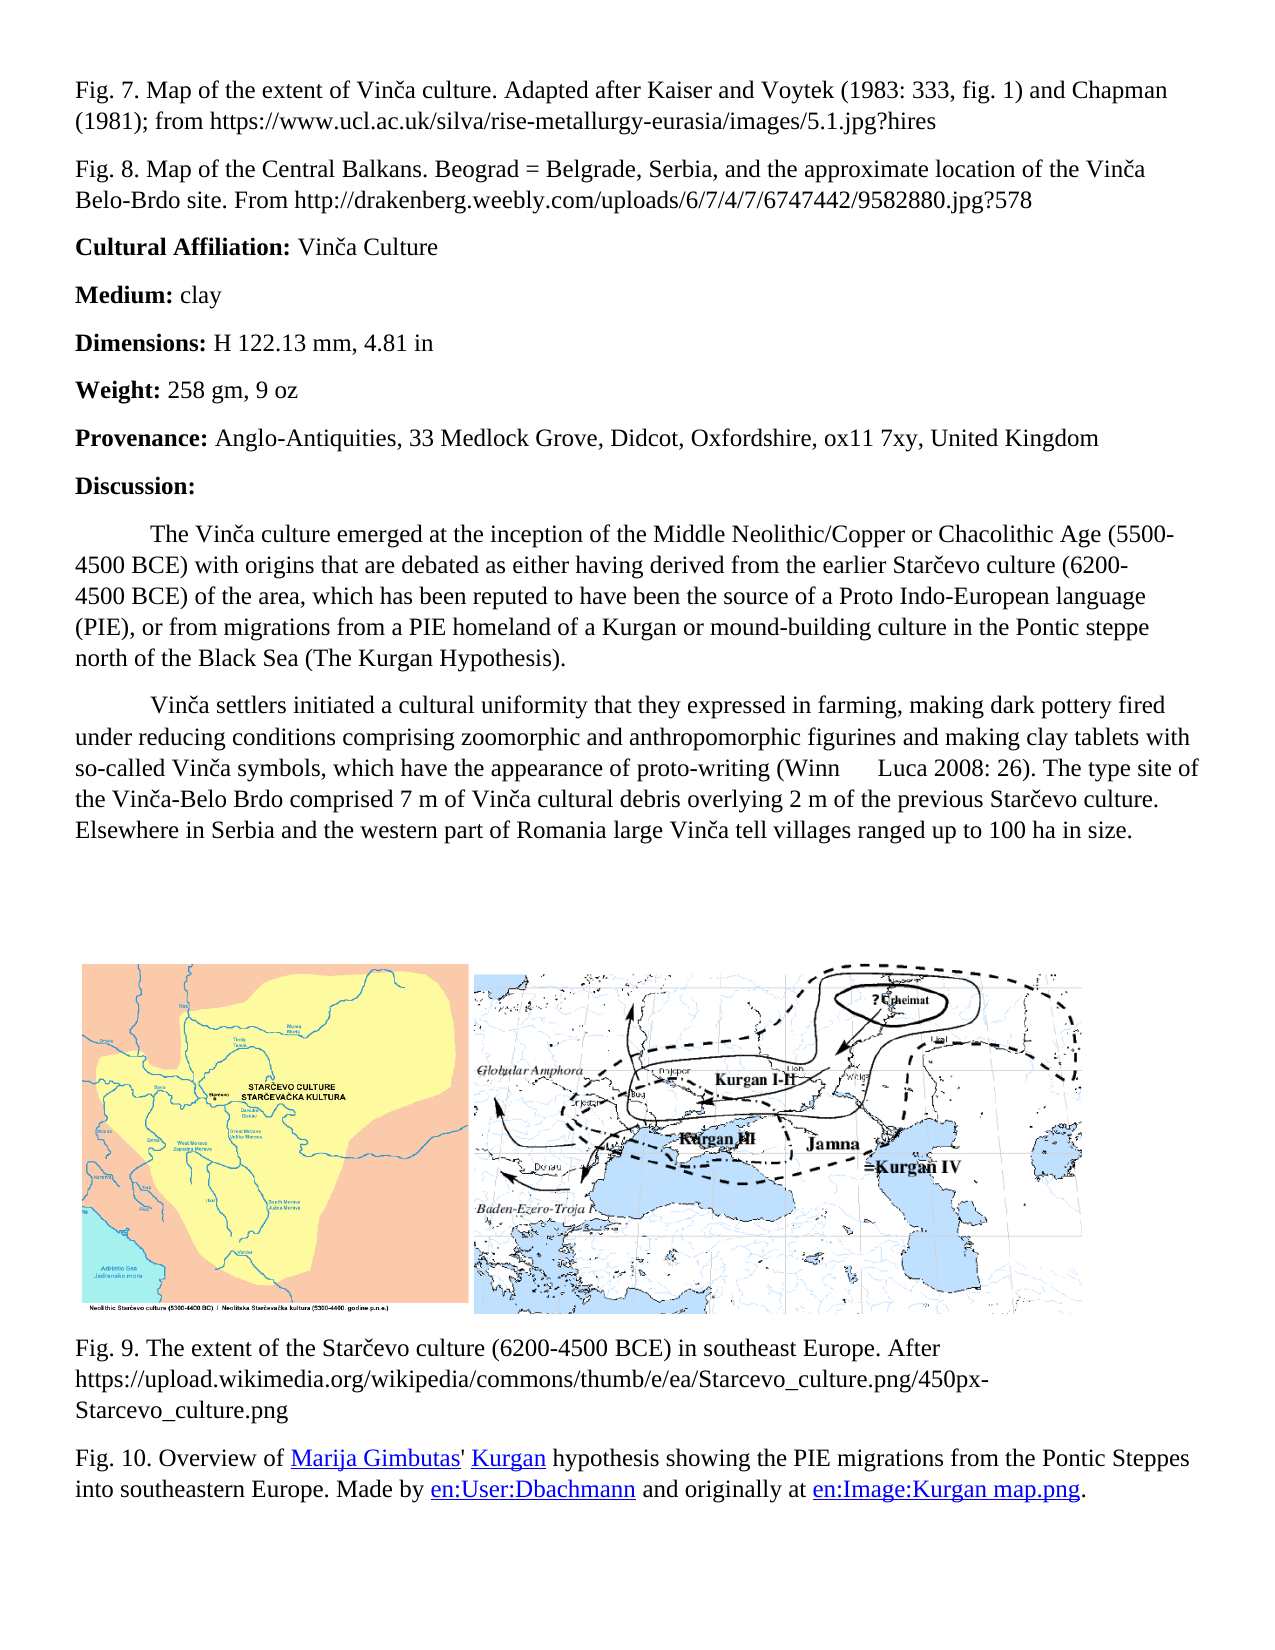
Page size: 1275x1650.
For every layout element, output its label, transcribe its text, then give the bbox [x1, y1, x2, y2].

text Provenance: Anglo-Antiquities, 33 Medlock Grove, Didcot, Oxfordshire, ox11 7xy, United Kingdom [75, 423, 1200, 452]
text Fig. 8. Map of the Central Balkans. Beograd = Belgrade, Serbia, and the approximate location of the Vinča Belo-Brdo site. From http://drakenberg.weebly.com/uploads/6/7/4/7/6747442/9582880.jpg?578 [75, 154, 1200, 213]
text Fig. 7. Map of the extent of Vinča culture. Adapted after Kaiser and Voytek (1983: 333, fig. 1) and Chapman (1981); from https://www.ucl.ac.uk/silva/rise-metallurgy-eurasia/images/5.1.jpg?hires [75, 75, 1200, 135]
text Discussion: [75, 471, 1200, 500]
text Medium: clay [75, 280, 1200, 309]
text Cultural Affiliation: Vinča Culture [75, 232, 1200, 261]
text Fig. 10. Overview of Marija Gimbutas' Kurgan hypothesis showing the PIE migrations from the Pontic Steppes into southeastern Europe. Made by en:User:Dbachmann and originally at en:Image:Kurgan map.png. [75, 1443, 1200, 1502]
text Dimensions: H 122.13 mm, 4.81 in [75, 328, 1200, 357]
text Fig. 9. The extent of the Starčevo culture (6200-4500 BCE) in southeast Europe. After https://upload.wikimedia.org/wikipedia/commons/thumb/e/ea/Starcevo_culture.png/450px-Starcevo_culture.png [75, 1333, 1200, 1424]
text Weight: 258 gm, 9 oz [75, 376, 1200, 404]
text The Vinča culture emerged at the inception of the Middle Neolithic/Copper or Chacolithic Age (5500-4500 BCE) with origins that are debated as either having derived from the earlier Starčevo culture (6200-4500 BCE) of the area, which has been reputed to have been the source of a Proto Indo-European language (PIE), or from migrations from a PIE homeland of a Kurgan or mound-building culture in the Pontic steppe north of the Black Sea (The Kurgan Hypothesis). [75, 519, 1200, 672]
text Vinča settlers initiated a cultural uniformity that they expressed in farming, making dark pottery fired under reducing conditions comprising zoomorphic and anthropomorphic figurines and making clay tablets with so-called Vinča symbols, which have the appearance of proto-writing (Winn Luca 2008: 26). The type site of the Vinča-Belo Brdo comprised 7 m of Vinča cultural debris overlying 2 m of the previous Starčevo culture. Elsewhere in Serbia and the western part of Romania large Vinča tell villages ranged up to 100 ha in size. [75, 691, 1200, 843]
picture [75, 957, 1082, 1314]
